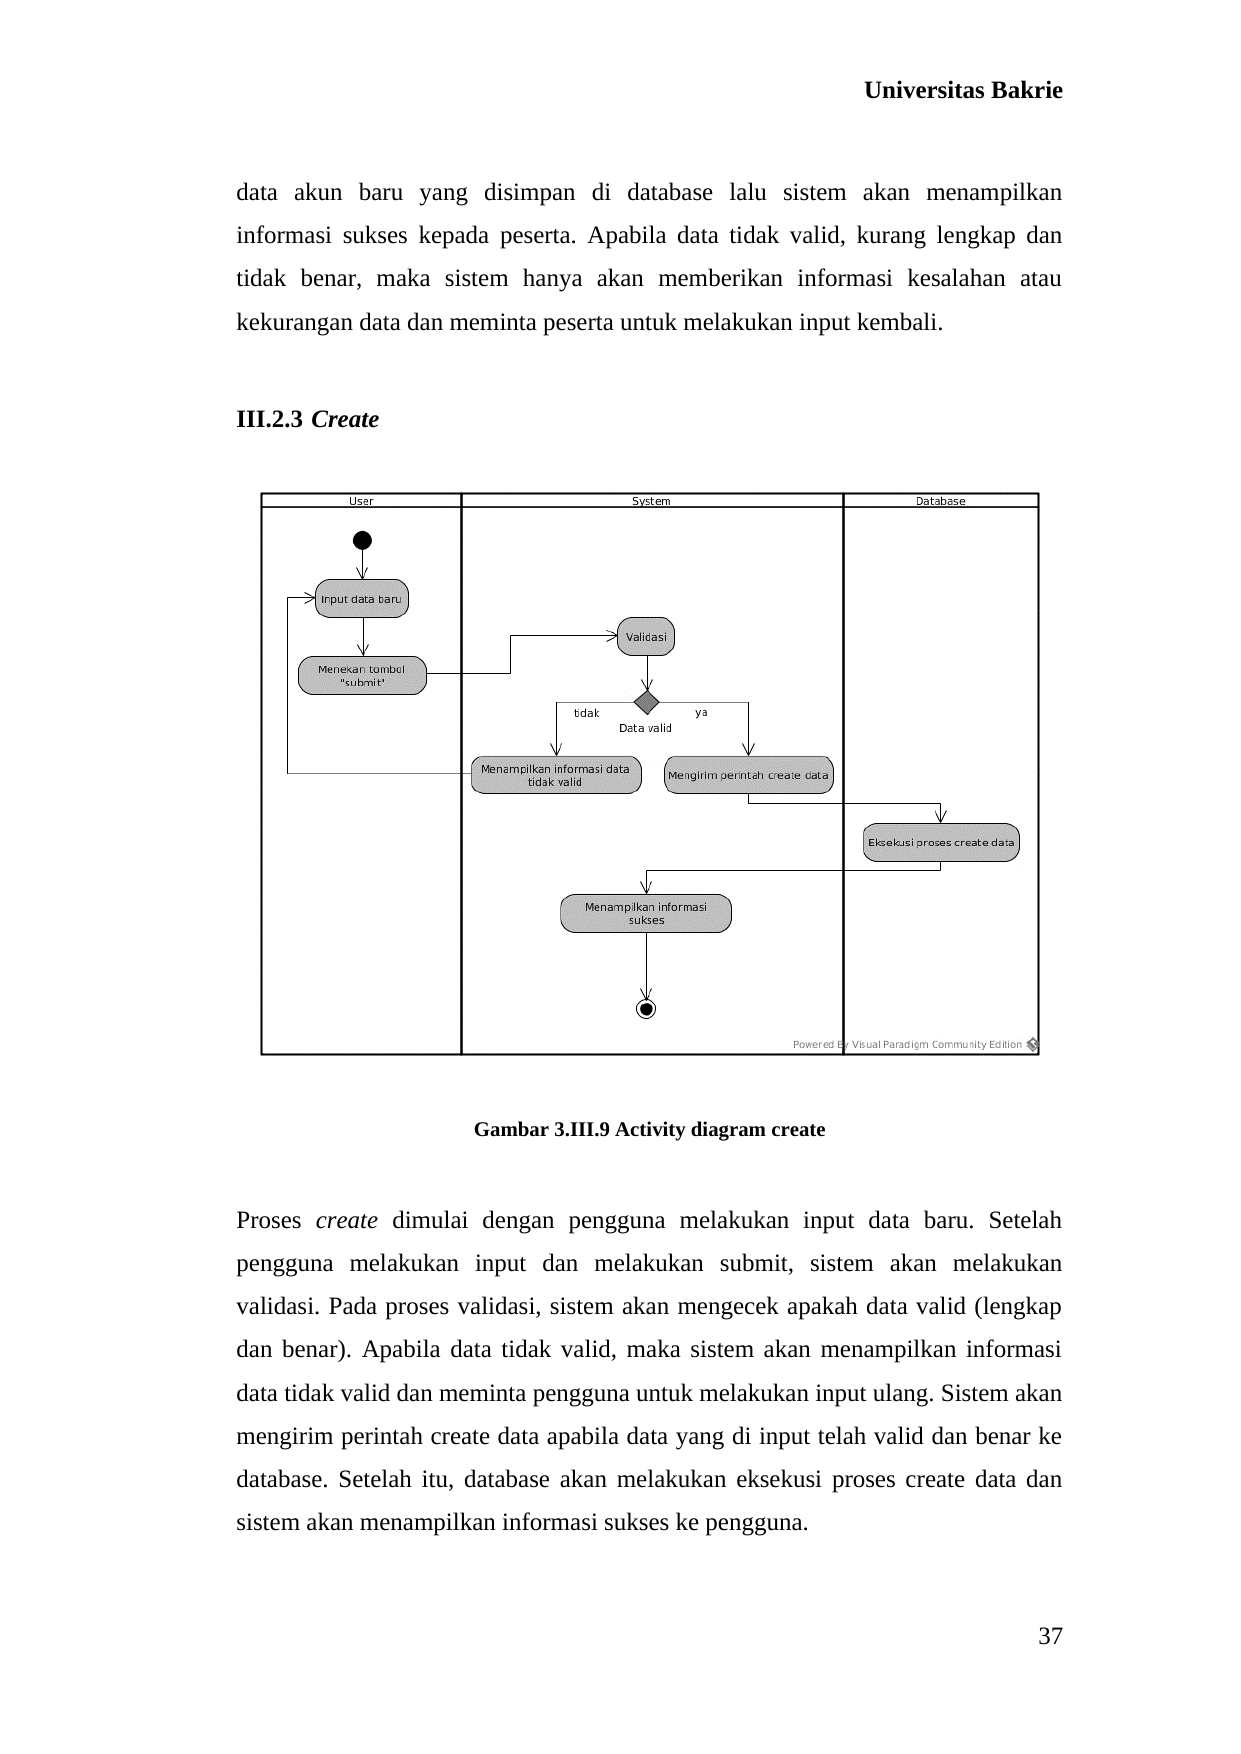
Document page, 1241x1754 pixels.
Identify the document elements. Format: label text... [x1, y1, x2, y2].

text Proses create dimulai dengan pengguna melakukan input data baru. Setelah pengguna melakukan input dan melakukan submit, sistem akan melakukan validasi. Pada proses validasi, sistem akan mengecek apakah data valid (lengkap dan benar). Apabila data tidak valid, maka sistem akan menampilkan informasi data tidak valid dan meminta pengguna untuk melakukan input ulang. Sistem akan mengirim perintah create data apabila data yang di input telah valid dan benar ke database. Setelah itu, database akan melakukan eksekusi proses create data dan sistem akan menampilkan informasi sukses ke pengguna. [236, 1205, 1063, 1536]
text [236, 177, 1063, 335]
picture [258, 490, 1042, 1058]
subtitle Create [236, 404, 1063, 433]
